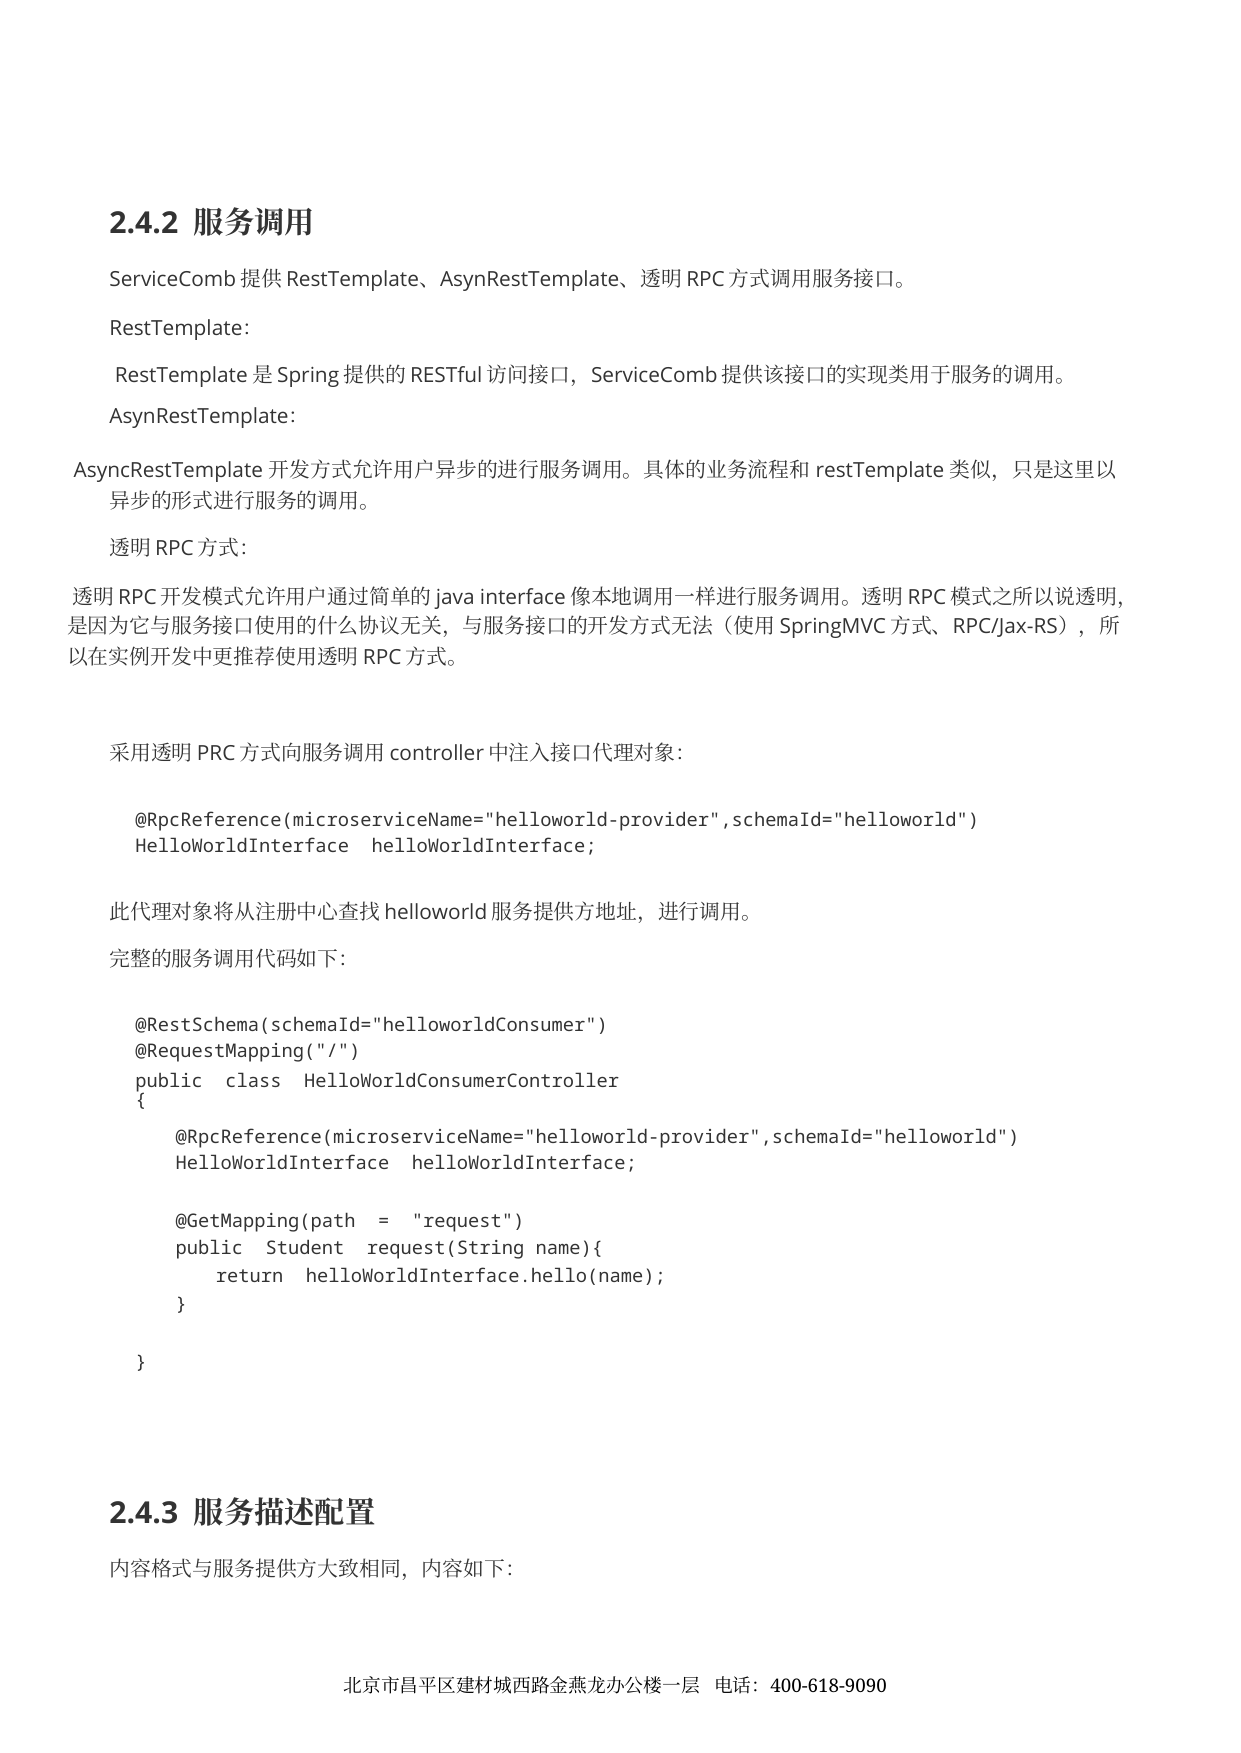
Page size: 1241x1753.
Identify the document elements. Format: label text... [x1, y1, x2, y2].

text AsynRestTemplate： [109, 386, 1164, 433]
text @RpcReference(microserviceName="helloworld‐provider",schemaId="helloworld") [175, 1128, 1043, 1147]
text 是因为它与服务接口使用的什么协议无关，与服务接口的开发方式无法（使用SpringMVC方式、RPC/Jax-RS），所 [67, 608, 1240, 640]
text } [135, 1353, 173, 1372]
text 透明RPC方式： [109, 539, 279, 560]
text RestTemplate： [109, 318, 289, 339]
text public Student request(String name){ [175, 1232, 673, 1260]
text ServiceComb提供RestTemplate、AsynRestTemplate、透明RPC方式调用服务接口。 [109, 270, 992, 291]
text @RpcReference(microserviceName="helloworld‐provider",schemaId="helloworld") [135, 811, 1002, 830]
text RestTemplate是Spring提供的RESTful访问接口，ServiceComb提供该接口的实现类用于服务的调用。 [109, 365, 1164, 386]
text public class HelloWorldConsumerController { [135, 1072, 632, 1110]
text @RequestMapping("/") [135, 1035, 621, 1063]
text HelloWorldInterface helloWorldInterface; [175, 1147, 1043, 1175]
text 采用透明PRC方式向服务调用controller中注入接口代理对象： [109, 743, 748, 765]
text 内容格式与服务提供方大致相同，内容如下： [109, 1559, 576, 1580]
text } [175, 1288, 673, 1316]
text 完整的服务调用代码如下： [109, 950, 389, 971]
text @GetMapping(path = "request") [175, 1213, 673, 1232]
text HelloWorldInterface helloWorldInterface; [135, 830, 1002, 858]
text return helloWorldInterface.hello(name); [216, 1260, 673, 1288]
text 此代理对象将从注册中心查找helloworld服务提供方地址，进行调用。 [109, 903, 832, 924]
text AsyncRestTemplate 开发方式允许用户异步的进行服务调用。具体的业务流程和 restTemplate 类似，只是这里以 [68, 461, 1240, 482]
text @RestSchema(schemaId="helloworldConsumer") [135, 1016, 621, 1035]
text 以在实例开发中更推荐使用透明RPC方式。 [67, 640, 1240, 671]
text 2.4.3 服务描述配置 [109, 1498, 415, 1529]
text 异步的形式进行服务的调用。 [109, 492, 413, 513]
text 透明RPC开发模式允许用户通过简单的java interface像本地调用一样进行服务调用。透明RPC模式之所以说透明， [72, 587, 1240, 608]
text 2.4.2 服务调用 [109, 208, 354, 240]
text 北京市昌平区建材城西路金燕龙办公楼一层 电话：400-618-9090 [343, 1677, 979, 1696]
